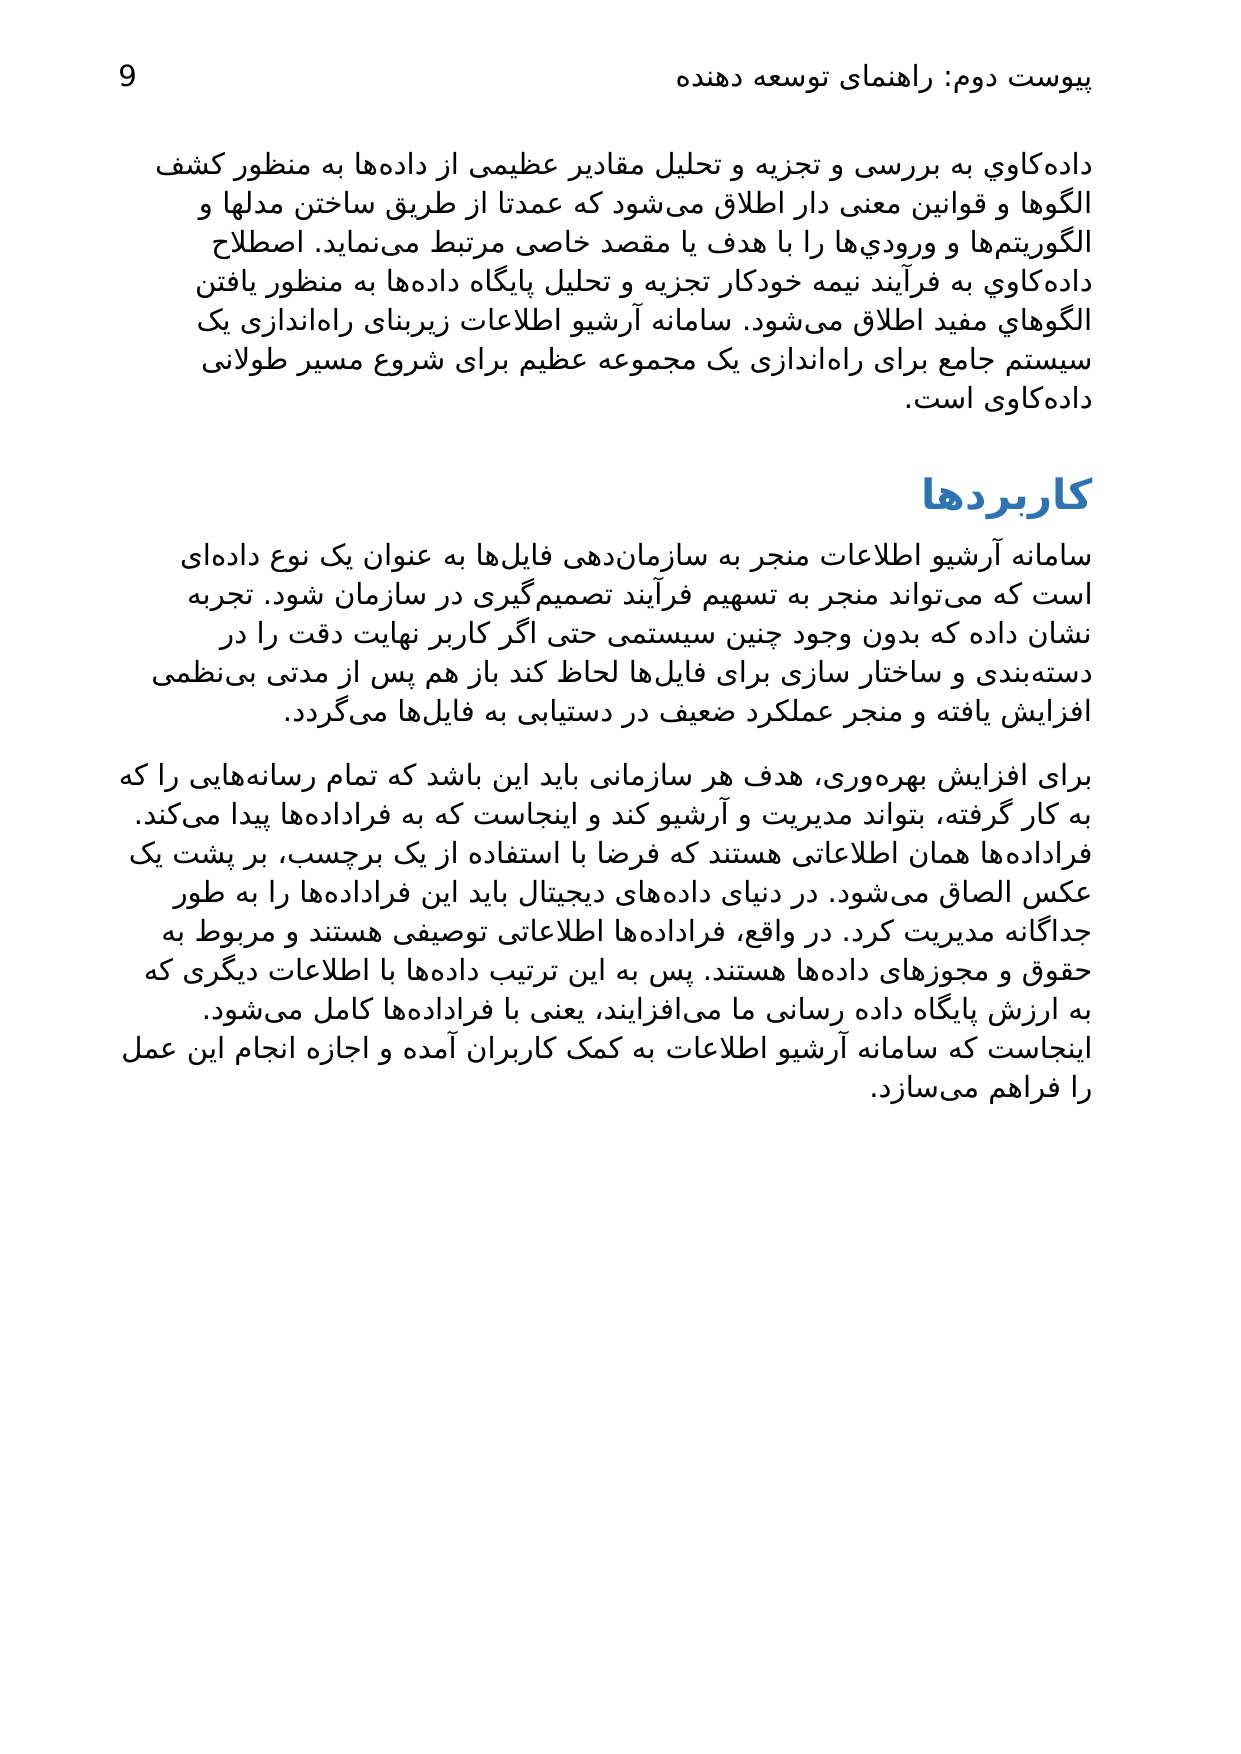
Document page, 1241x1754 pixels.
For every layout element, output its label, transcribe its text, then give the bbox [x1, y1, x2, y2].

text منجر به سازمان‌دهی فایل‌ها به عنوان یک نوع داده‌ای است که می‌تواند منجر به تسهیم فرآیند تصمیم‌گیری در سازمان شود. تجربه نشان داده که بدون وجود چنین سیستمی حتی اگر کاربر نهایت دقت را در دسته‌بندی و ساختار سازی برای فایل‌ها لحاظ کند باز هم پس از مدتی بی‌نظمی افزایش یافته و منجر عملکرد ضعیف در دستیابی به فایل‌ها می‌گردد. [118, 539, 1092, 728]
text داده‌کاوي به بررسی و تجزیه و تحلیل مقادیر عظیمی از داده‌ها به منظور کشف الگوها و قوانین معنی دار اطلاق می‌شود که عمدتا از طریق ساختن مدلها و الگوریتم‌ها و ورودي‌ها را با هدف یا مقصد خاصی مرتبط می‌نماید. اصطلاح داده‌کاوي به فرآیند نیمه خودکار تجزیه و تحلیل پایگاه داده‌ها به منظور یافتن الگوهاي مفید اطلاق می‌شود. زیربنای راه‌اندازی یک سیستم جامع برای راه‌اندازی یک مجموعه عظیم برای شروع مسیر طولانی داده‌کاوی است. [118, 148, 1092, 415]
text برای افزایش بهره‌وری، هدف هر سازمانی باید این باشد که تمام رسانه‌هایی را که به کار گرفته، بتواند مدیریت و آرشیو کند و اینجاست که به فراداده‌ها پیدا می‌کند. فراداده‌ها همان اطلاعاتی هستند که فرضا با استفاده از یک برچسب، بر پشت یک عکس الصاق می‌شود. در دنیای داده‌های دیجیتال باید این فراداده‌ها را به طور جداگانه مدیریت کرد. در واقع، فراداده‌ها اطلاعاتی توصیفی هستند و مربوط به حقوق و مجوزهای داده‌ها هستند. پس به این ترتیب داده‌ها با اطلاعات دیگری که به ارزش پایگاه داده رسانی ما می‌افزایند، یعنی با فراداده‌ها کامل می‌شود. اینجاست که به کمک کاربران آمده و اجازه انجام این عمل را فراهم می‌سازد. [118, 758, 1092, 1104]
subtitle کاربردها [118, 470, 1092, 519]
